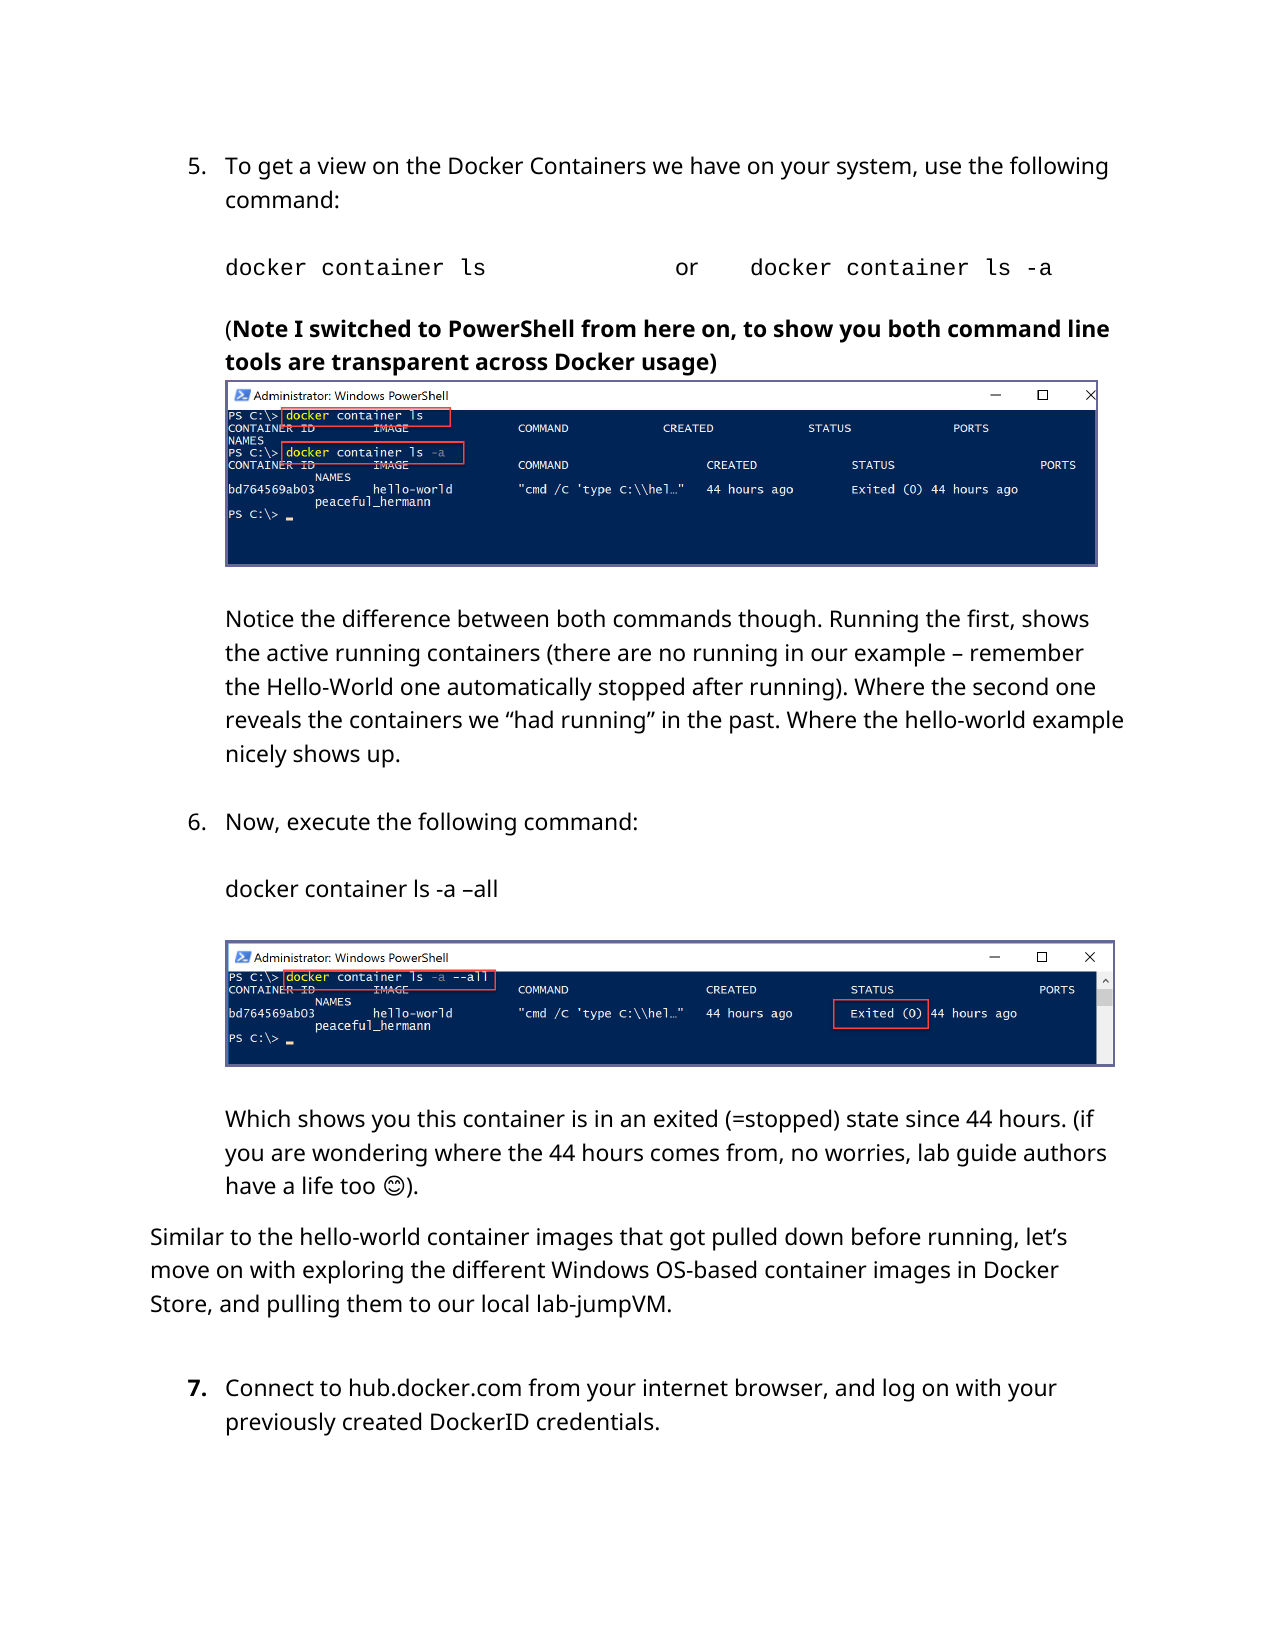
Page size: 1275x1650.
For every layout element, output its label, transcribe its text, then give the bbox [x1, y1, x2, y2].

picture [227, 382, 1096, 564]
picture [227, 943, 1113, 1064]
text Similar to the hello-world container images that got pulled down before running, let’s move on with exploring the different Windows OS-based container images in Docker Store, and pulling them to our local lab-jumpVM. [150, 1221, 1125, 1353]
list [187, 1372, 1125, 1471]
list Which shows you this container is in an exited (=stopped) state since 44 hours. (if you are wondering where the 44 hours comes from, no worries, lab guide authors have a life too ). [225, 1103, 1125, 1202]
